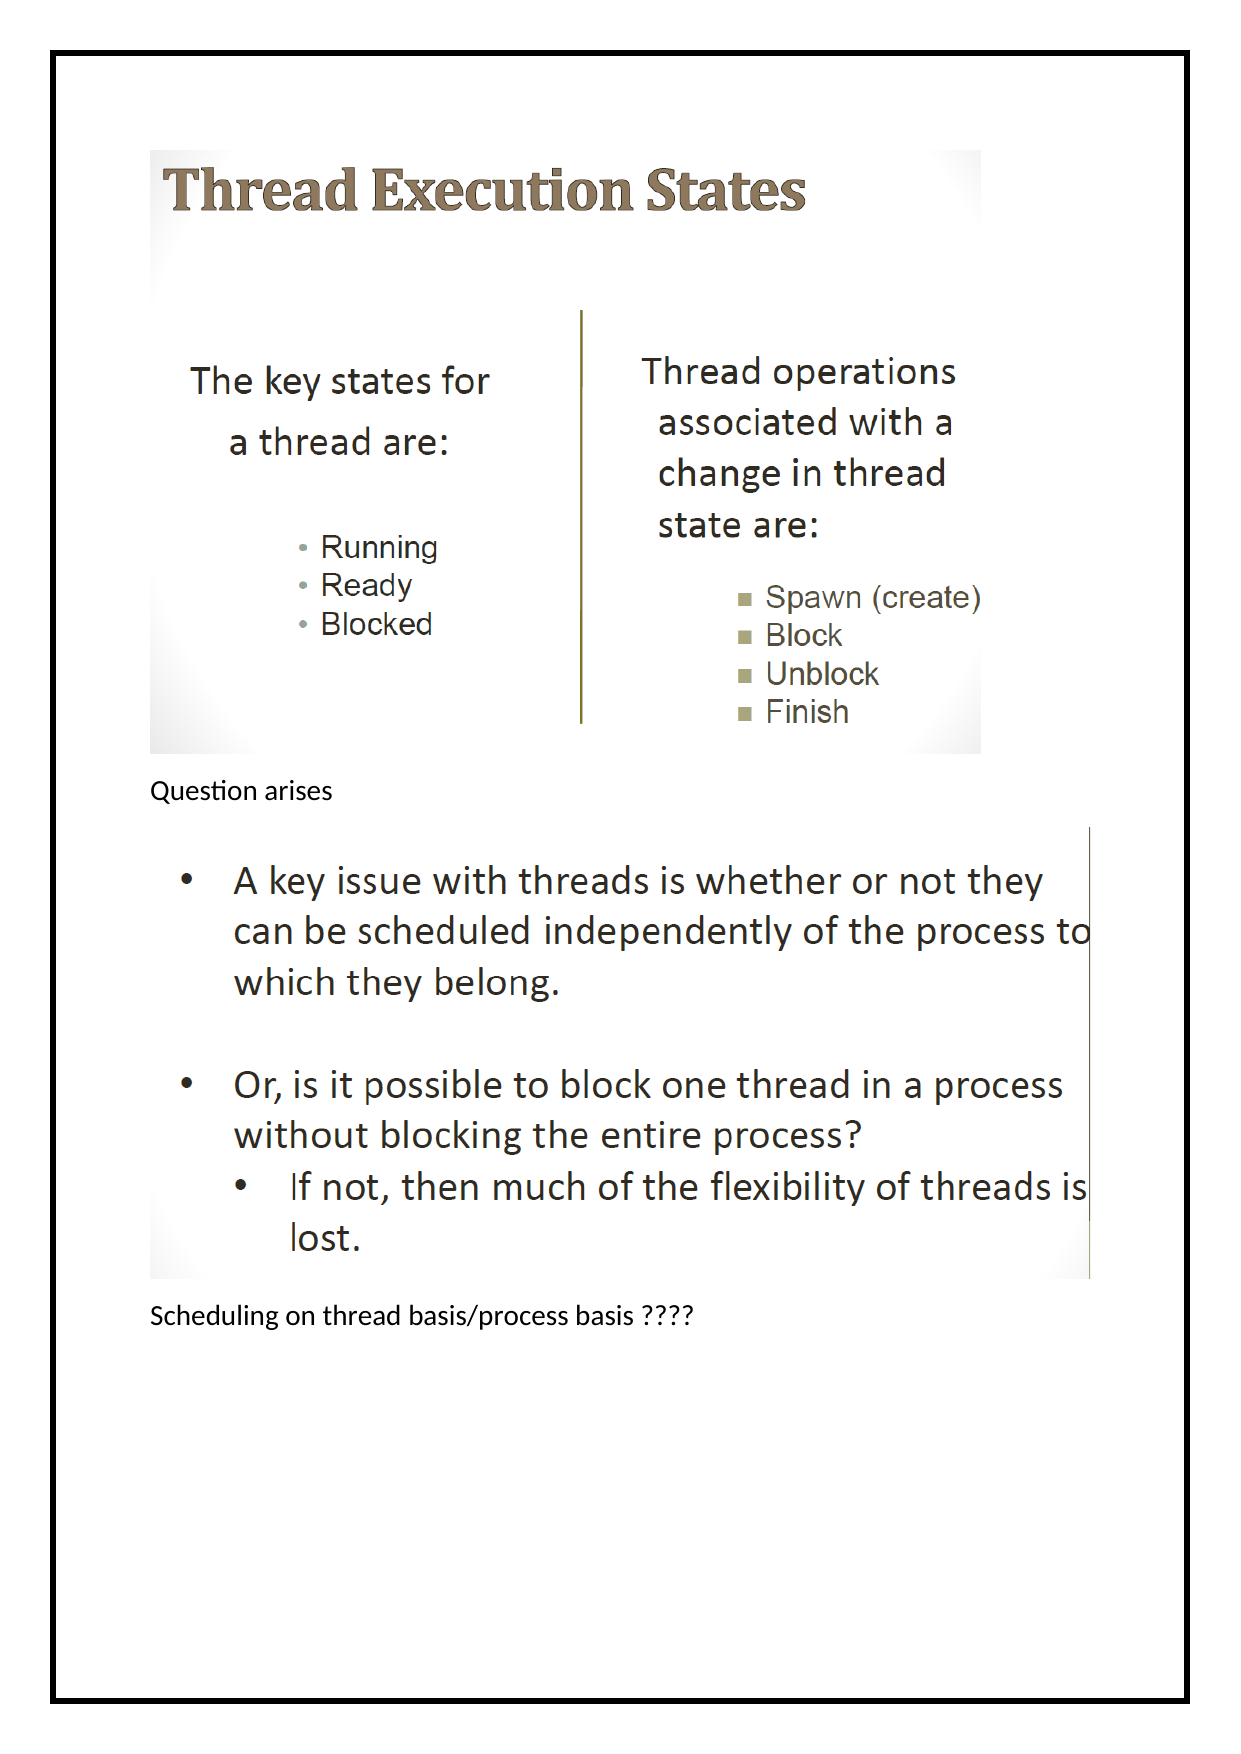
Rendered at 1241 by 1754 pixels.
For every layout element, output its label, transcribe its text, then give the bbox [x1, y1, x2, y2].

text Scheduling on thread basis/process basis ???? [150, 1297, 1090, 1333]
picture [150, 150, 981, 754]
text Question arises [150, 772, 1090, 808]
picture [150, 827, 1091, 1279]
